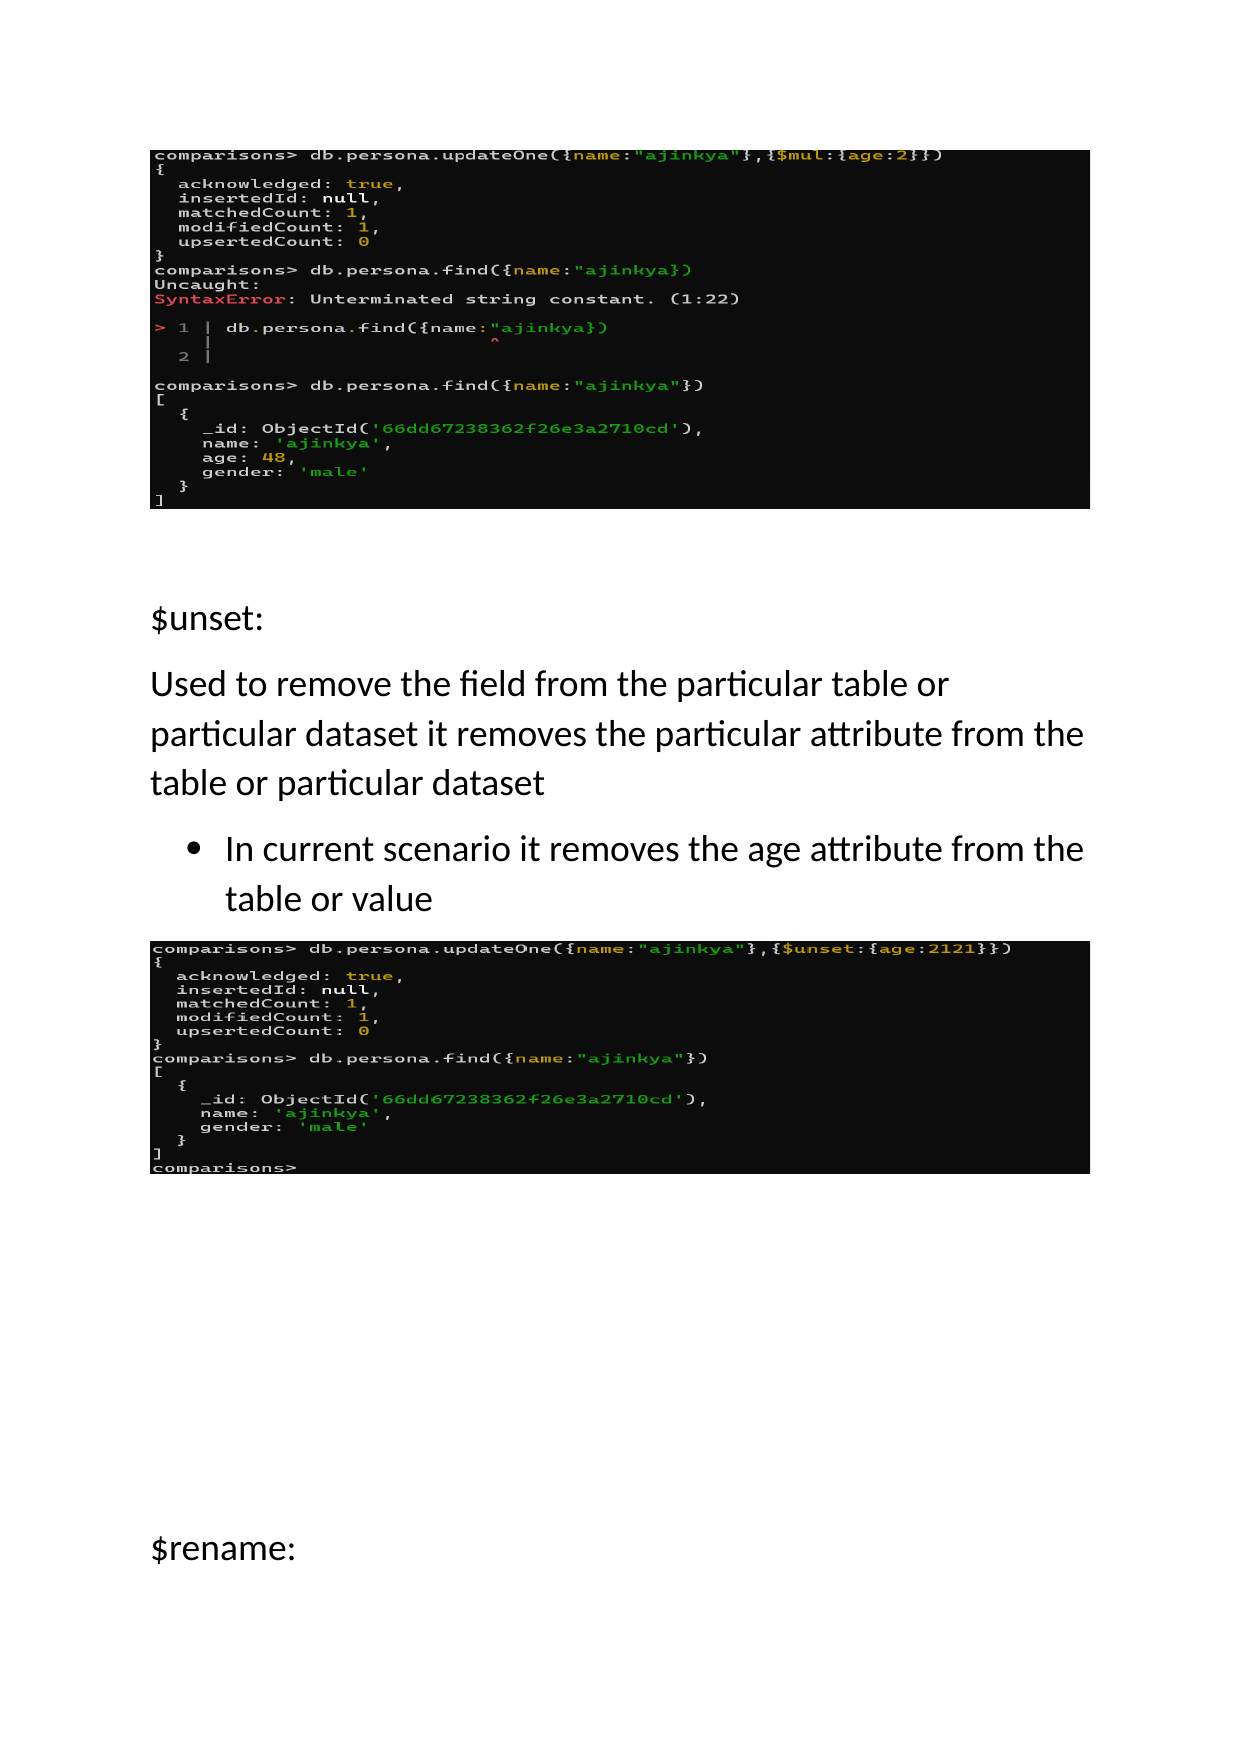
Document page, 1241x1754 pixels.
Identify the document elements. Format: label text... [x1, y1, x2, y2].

picture [150, 150, 1091, 509]
text $rename: [150, 1523, 1090, 1569]
list In current scenario it removes the age attribute from the table or value [187, 825, 1090, 921]
text $unset: [150, 594, 1090, 640]
picture [150, 941, 1091, 1174]
text Used to remove the field from the particular table or particular dataset it removes the particular attribute from the table or particular dataset [150, 660, 1090, 805]
